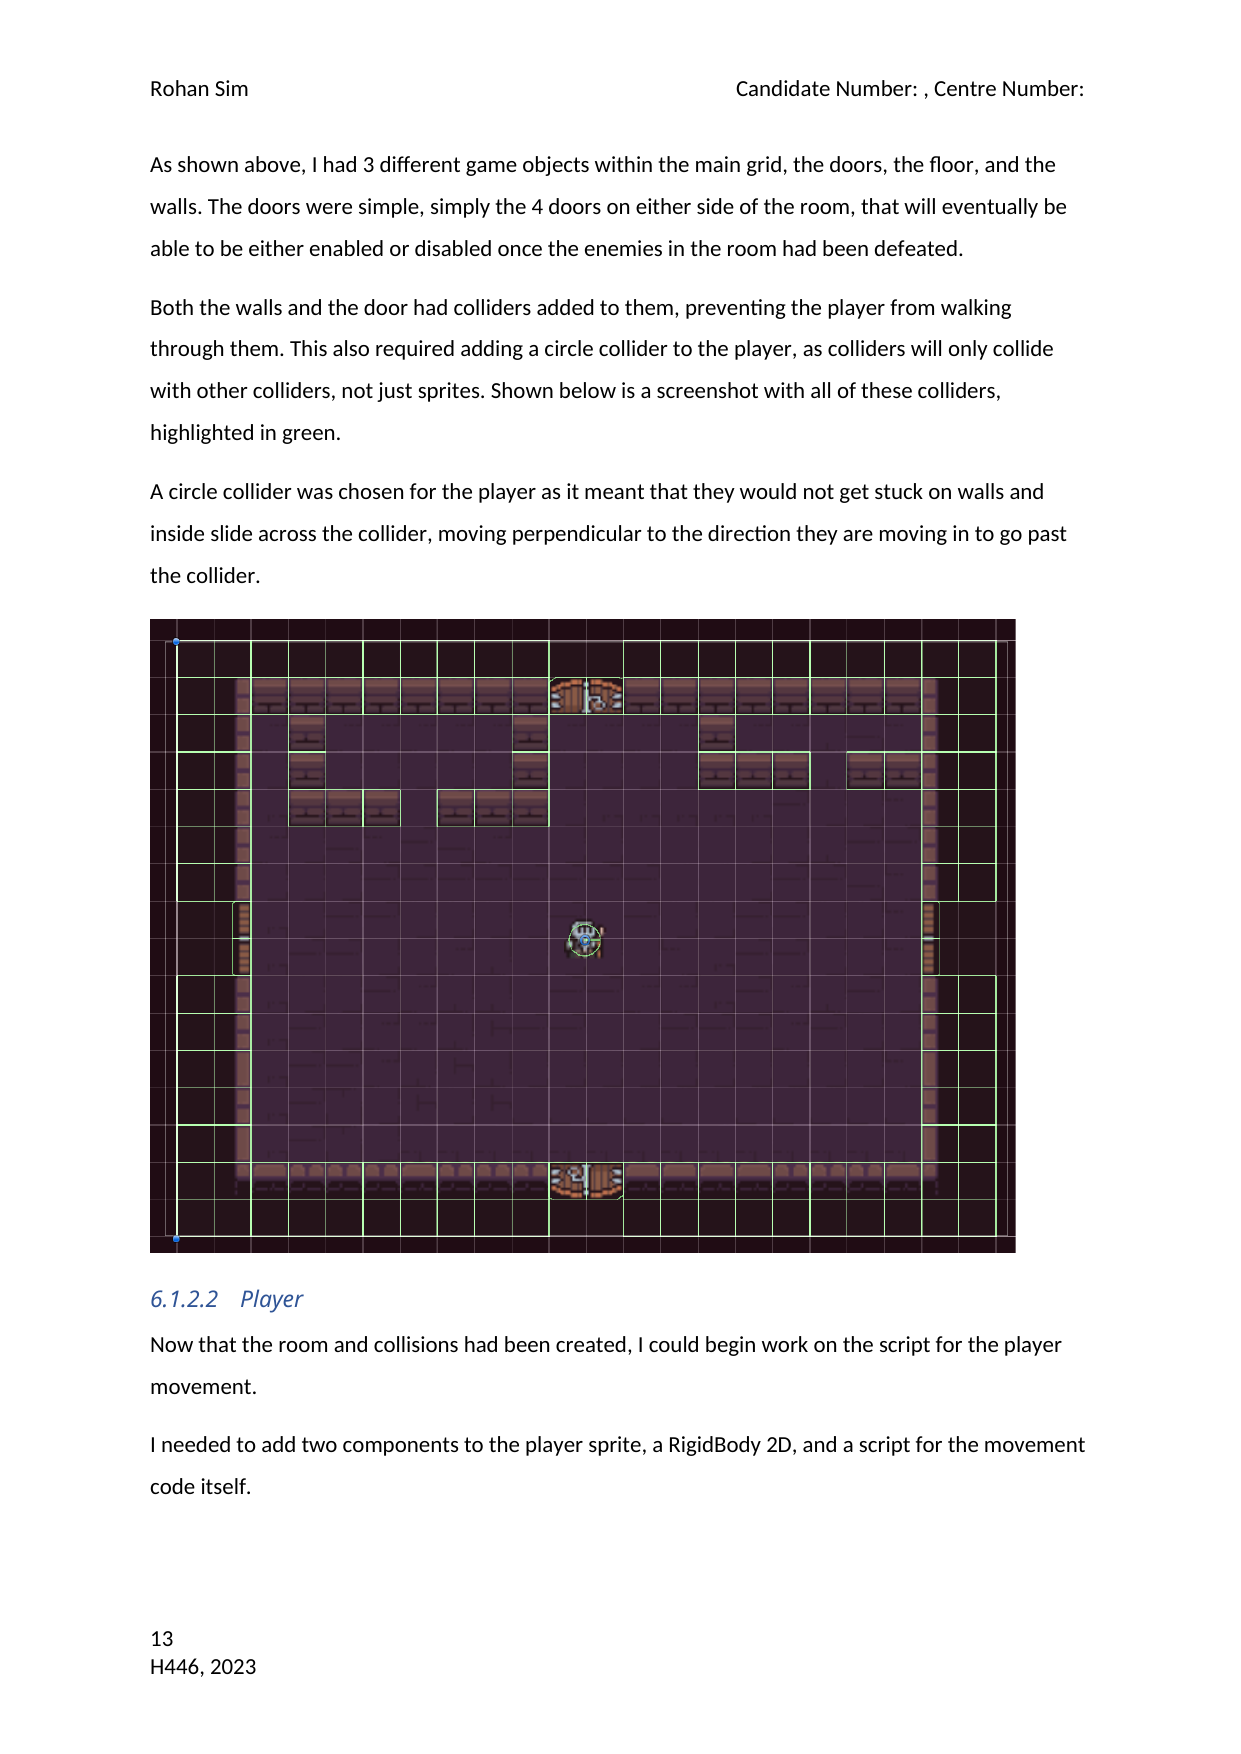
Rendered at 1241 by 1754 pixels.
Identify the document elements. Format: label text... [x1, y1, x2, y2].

text I needed to add two components to the player sprite, a RigidBody 2D, and a script for the movement code itself. [150, 1431, 1090, 1501]
text Both the walls and the door had colliders added to them, preventing the player from walking through them. This also required adding a circle collider to the player, as colliders will only collide with other colliders, not just sprites. Shown below is a screenshot with all of these colliders, highlighted in green. [150, 293, 1090, 447]
text Now that the room and collisions had been created, I could begin work on the script for the player movement. [150, 1330, 1090, 1400]
text As shown above, I had 3 different game objects within the main grid, the doors, the floor, and the walls. The doors were simple, simply the 4 doors on either side of the room, that will eventually be able to be either enabled or disabled once the enemies in the room had been defeated. [150, 150, 1090, 262]
subtitle Player [150, 1283, 1090, 1314]
picture [150, 619, 1016, 1253]
text A circle collider was chosen for the player as it meant that they would not get stuck on walls and inside slide across the collider, moving perpendicular to the direction they are moving in to go past the collider. [150, 477, 1090, 589]
